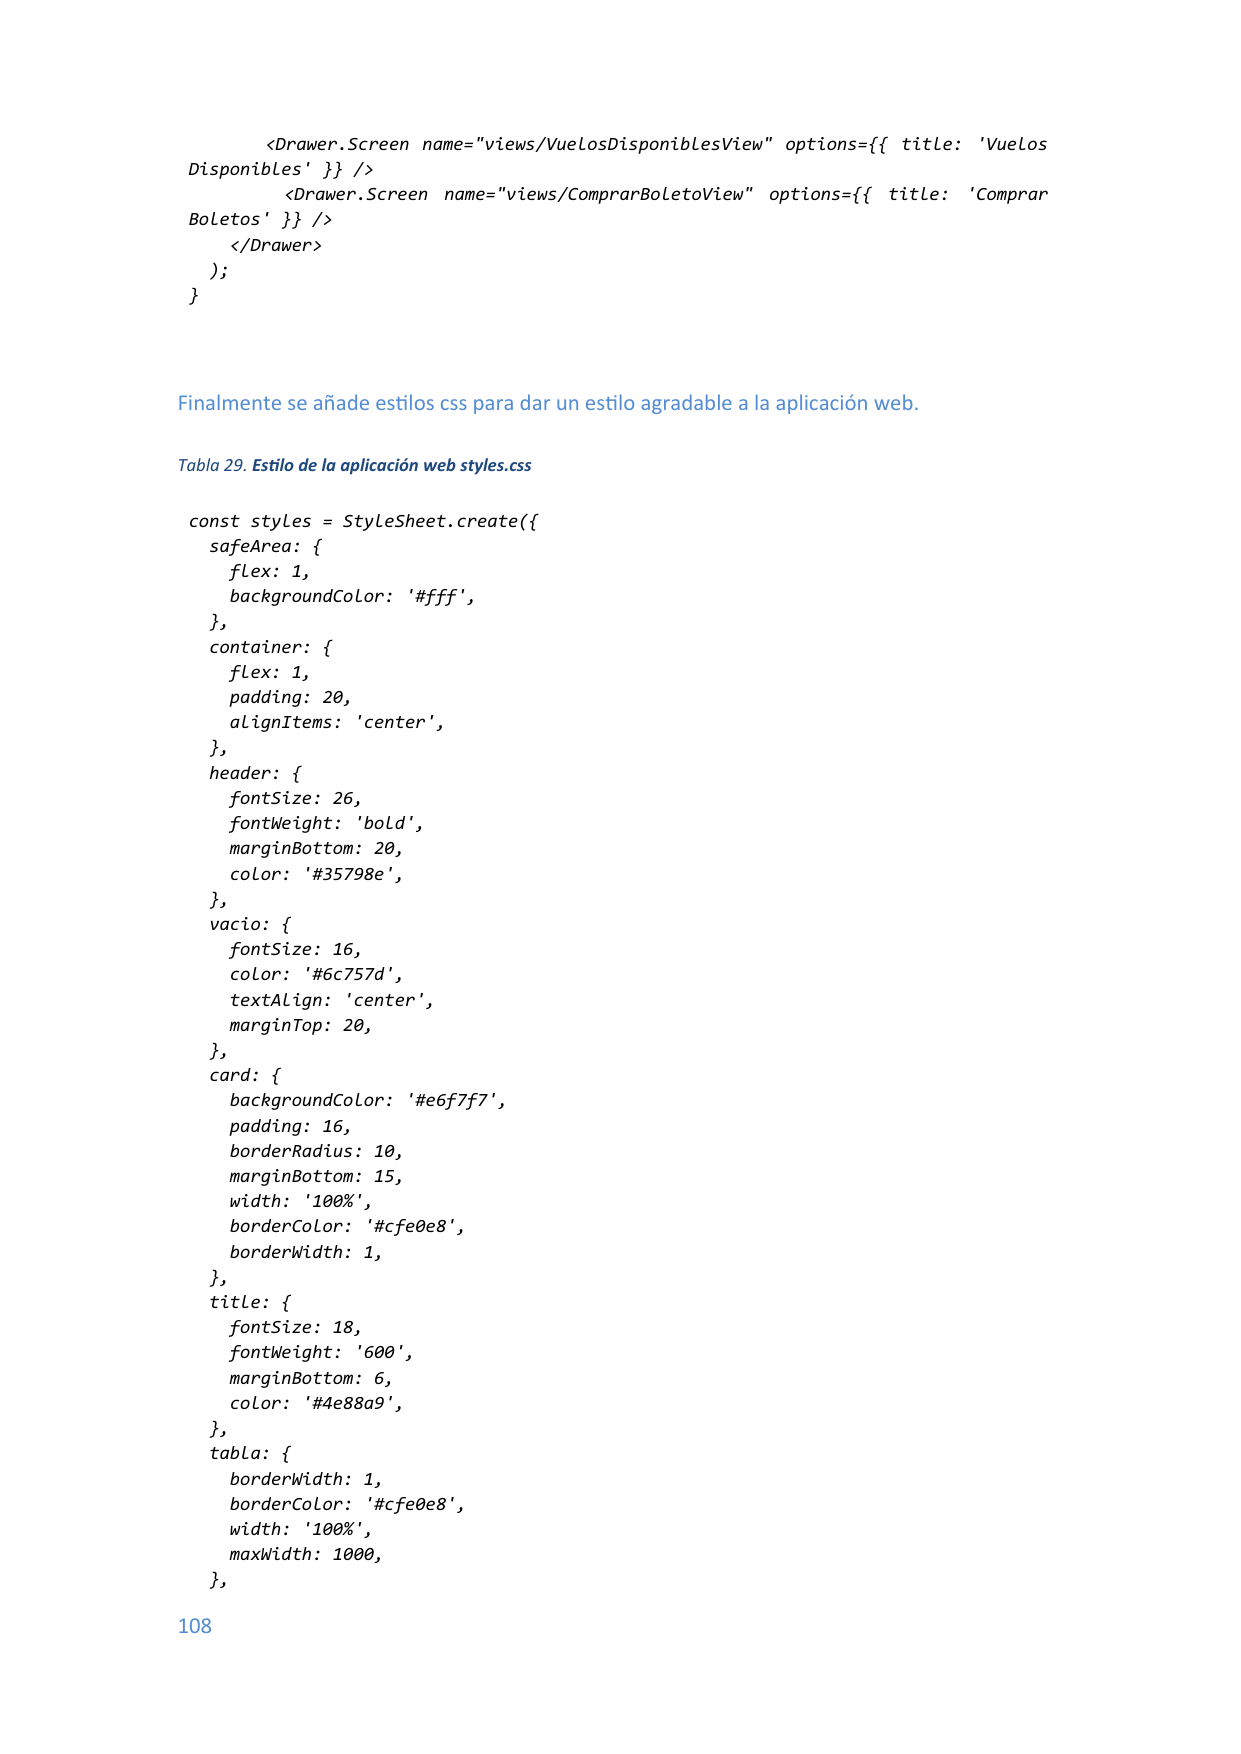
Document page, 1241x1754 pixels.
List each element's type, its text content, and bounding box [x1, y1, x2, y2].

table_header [177, 133, 1062, 310]
text Tabla 29. Estilo de la aplicación web styles.css [177, 453, 1063, 476]
text Finalmente se añade estilos css para dar un estilo agradable a la aplicación web. [177, 388, 1063, 416]
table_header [177, 510, 1062, 1594]
